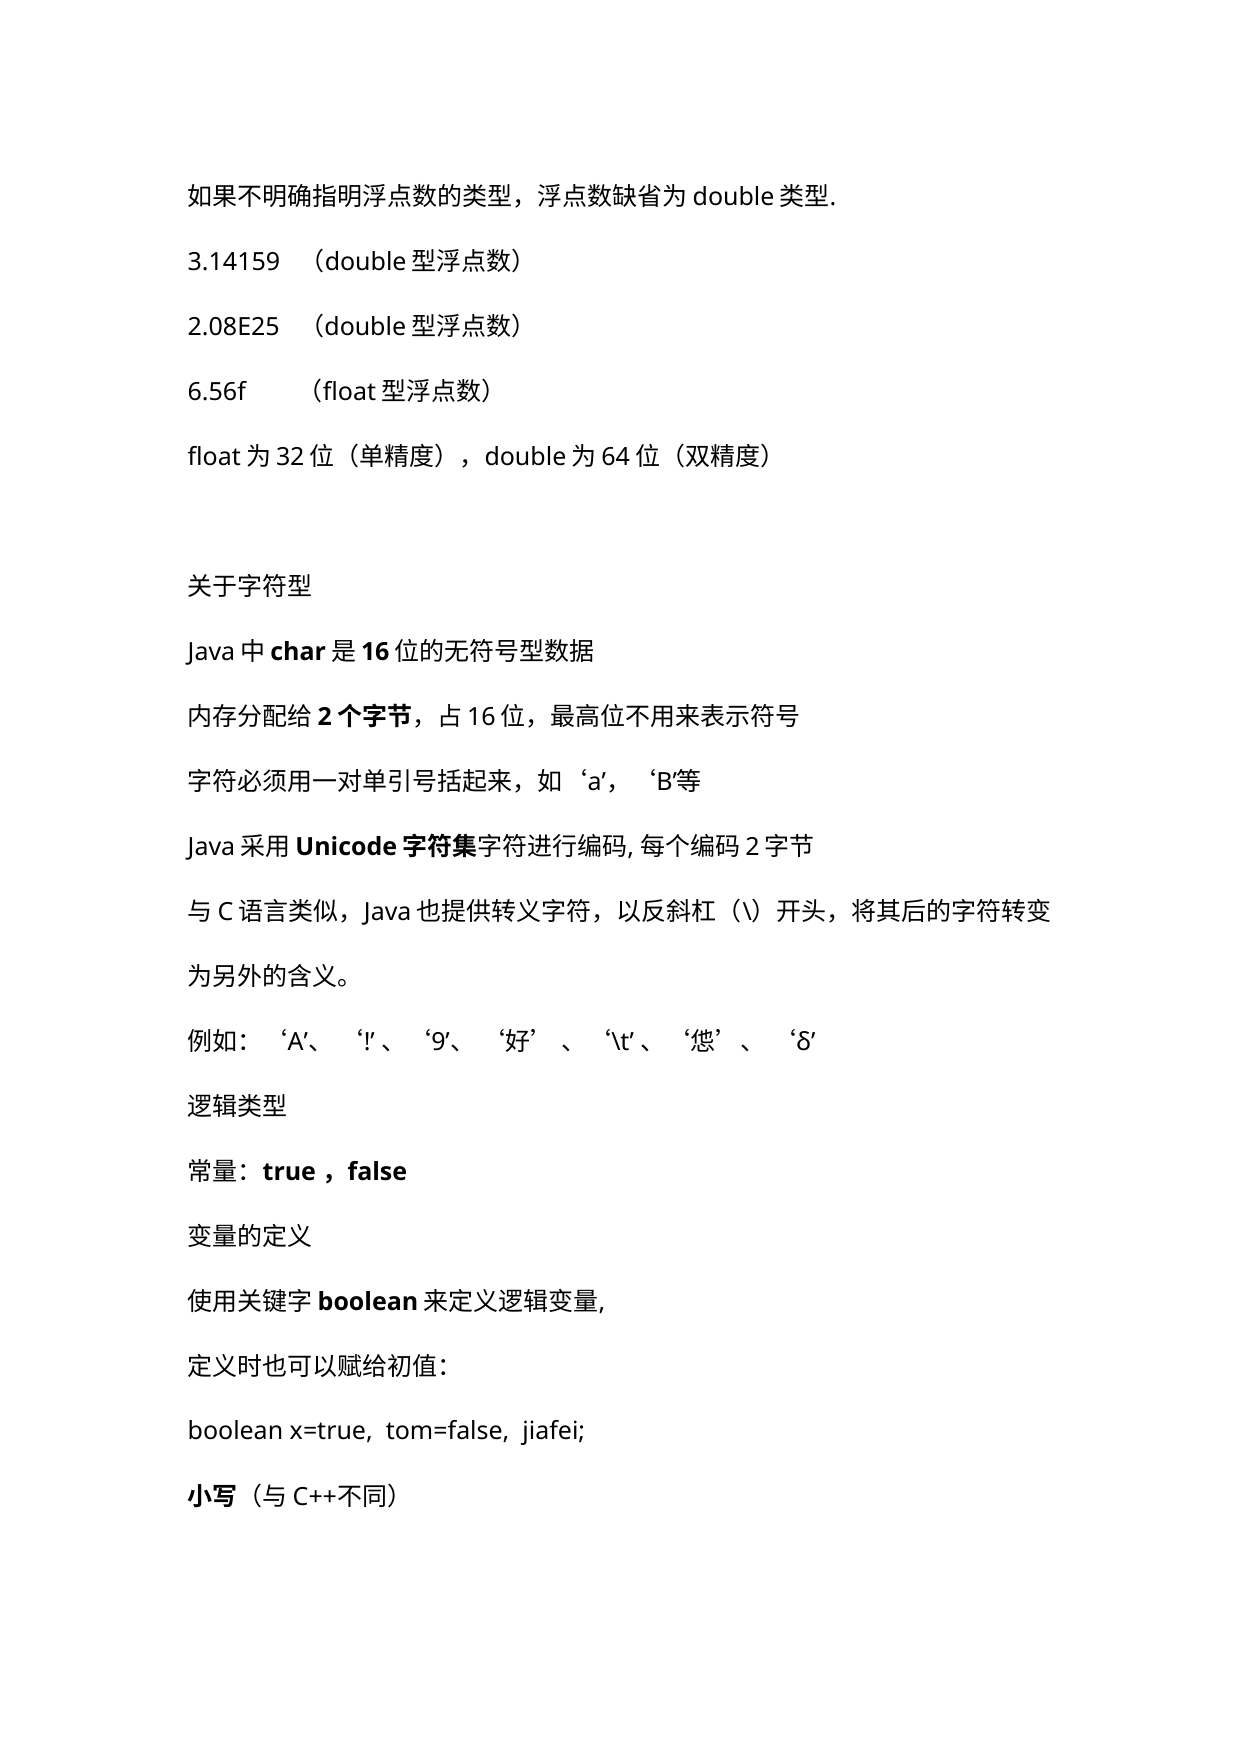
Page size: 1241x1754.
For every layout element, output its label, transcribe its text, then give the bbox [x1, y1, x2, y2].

text 逻辑类型 [187, 1072, 1053, 1137]
text 2.08E25 （double型浮点数） [187, 292, 1053, 357]
text 3.14159 （double型浮点数） [187, 227, 1053, 292]
text 小写（与C++不同） [187, 1462, 1053, 1527]
text 6.56f （float型浮点数） [187, 357, 1053, 422]
text 常量：true ，false [187, 1137, 1053, 1202]
text float为32位（单精度），double为64位（双精度） [187, 422, 1053, 487]
text 例如：‘A’、 ‘!’ 、‘9’、 ‘好’ 、‘\t’ 、‘怹’、 ‘δ’ [187, 1007, 1053, 1072]
text 关于字符型 [187, 552, 1053, 617]
text Java中char是16位的无符号型数据 [187, 617, 1053, 682]
text 与C语言类似，Java也提供转义字符，以反斜杠（\）开头，将其后的字符转变为另外的含义。 [187, 877, 1053, 1007]
text 变量的定义 使用关键字boolean来定义逻辑变量, 定义时也可以赋给初值： boolean x=true, tom=false, jiafei; [187, 1202, 1053, 1462]
text 如果不明确指明浮点数的类型，浮点数缺省为double类型. [187, 162, 1053, 227]
text 字符必须用一对单引号括起来，如‘a’，‘B’等 [187, 747, 1053, 812]
text Java采用Unicode字符集字符进行编码, 每个编码2字节 [187, 812, 1053, 877]
text 内存分配给2个字节，占16位，最高位不用来表示符号 [187, 682, 1053, 747]
